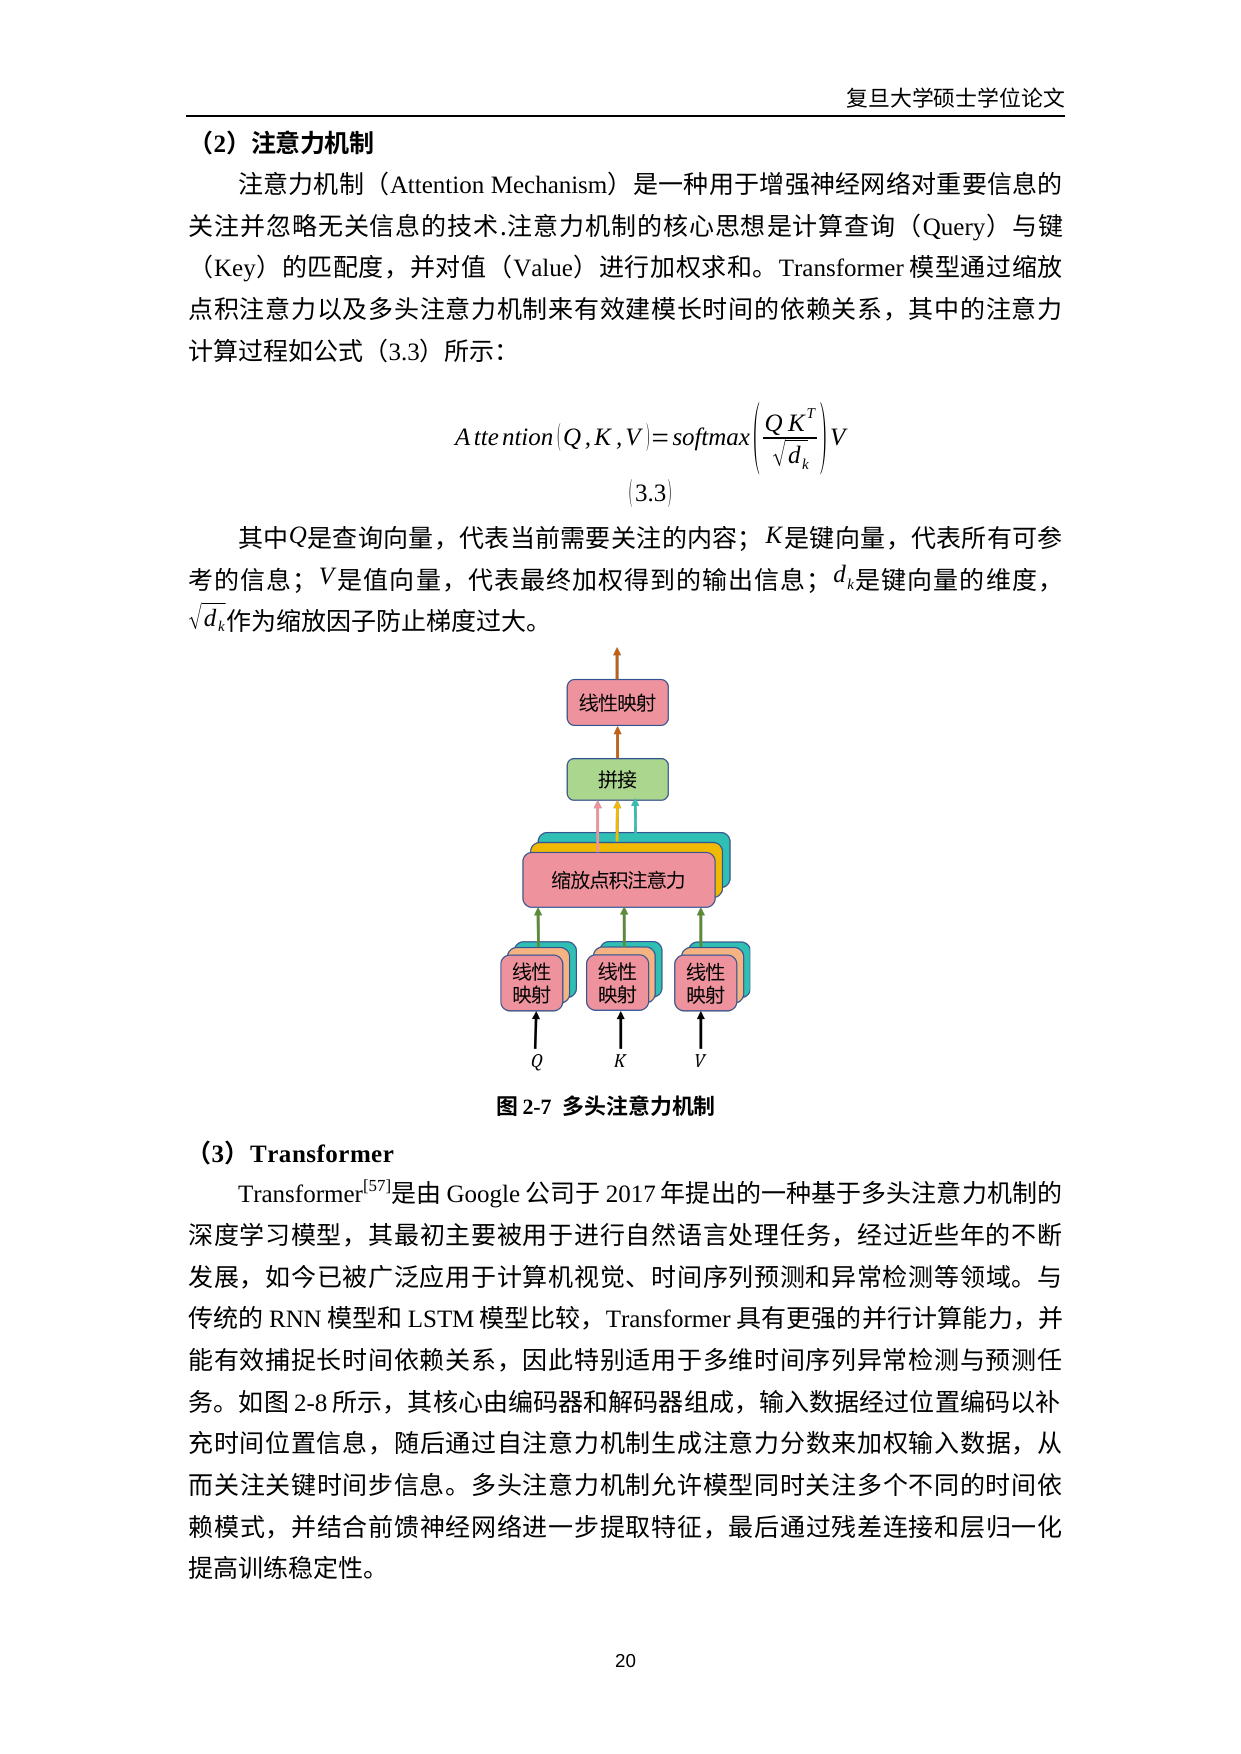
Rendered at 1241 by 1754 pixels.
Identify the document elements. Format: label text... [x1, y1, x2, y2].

text （3）Transformer [186, 1133, 1065, 1169]
text Transformer[57]是由Google公司于2017年提出的一种基于多头注意力机制的深度学习模型，其最初主要被用于进行自然语言处理任务，经过近些年的不断发展，如今已被广泛应用于计算机视觉、时间序列预测和异常检测等领域。与传统的RNN模型和LSTM模型比较，Transformer具有更强的并行计算能力，并能有效捕捉长时间依赖关系，因此特别适用于多维时间序列异常检测与预测任务。如图2-8所示，其核心由编码器和解码器组成，输入数据经过位置编码以补充时间位置信息，随后通过自注意力机制生成注意力分数来加权输入数据，从而关注关键时间步信息。多头注意力机制允许模型同时关注多个不同的时间依赖模式，并结合前馈神经网络进一步提取特征，最后通过残差连接和层归一化提高训练稳定性。 [188, 1169, 1063, 1586]
text 注意力机制（Attention Mechanism）是一种用于增强神经网络对重要信息的关注并忽略无关信息的技术.注意力机制的核心思想是计算查询（Query）与键（Key）的匹配度，并对值（Value）进行加权求和。Transformer模型通过缩放点积注意力以及多头注意力机制来有效建模长时间的依赖关系，其中的注意力计算过程如公式（3.3）所示： [188, 160, 1063, 368]
picture [500, 639, 751, 1072]
text （2）注意力机制 [188, 124, 1065, 160]
text 其中是查询向量，代表当前需要关注的内容；是键向量，代表所有可参考的信息；是值向量，代表最终加权得到的输出信息；是键向量的维度，作为缩放因子防止梯度过大。 [188, 514, 1063, 639]
text 图2-7 多头注意力机制 [496, 1089, 1065, 1121]
